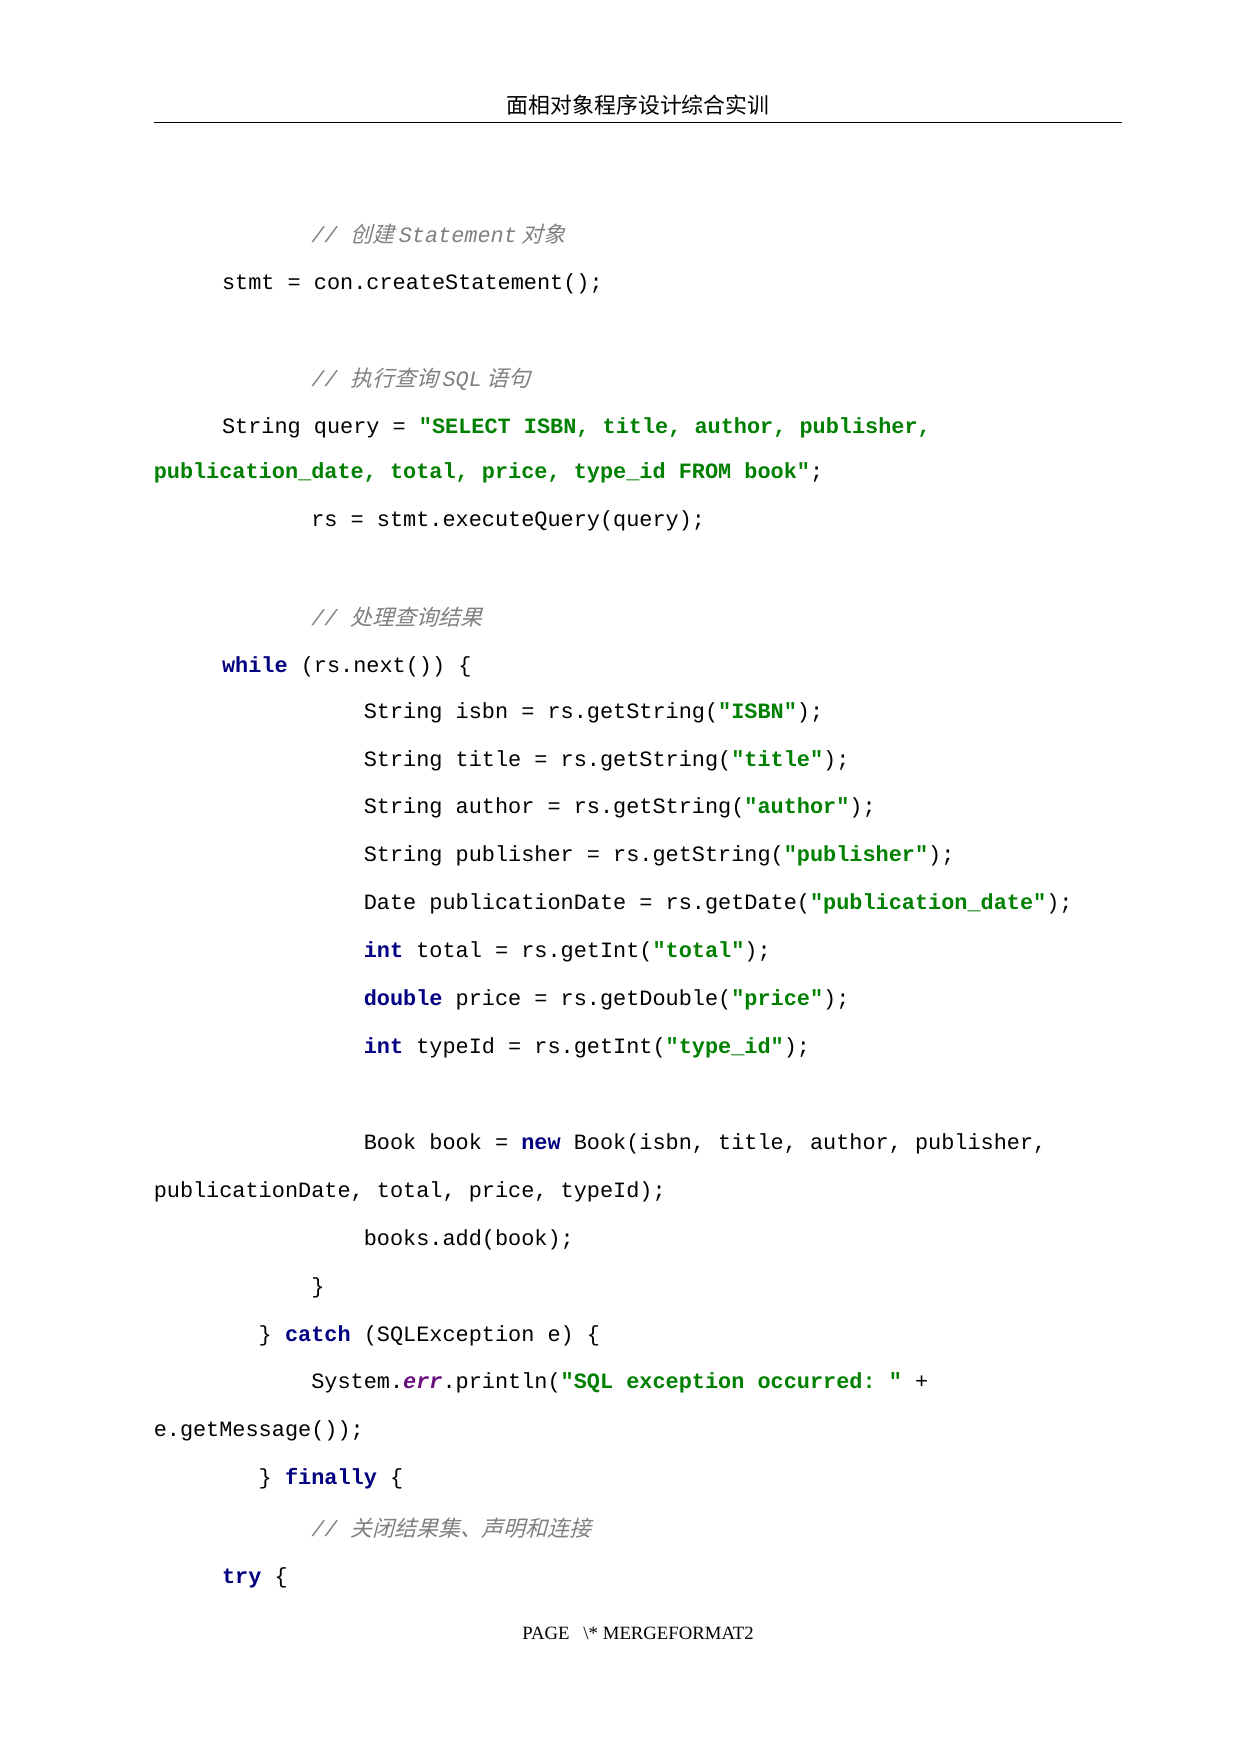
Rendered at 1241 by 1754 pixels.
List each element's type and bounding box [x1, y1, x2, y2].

text [153, 161, 1122, 1599]
